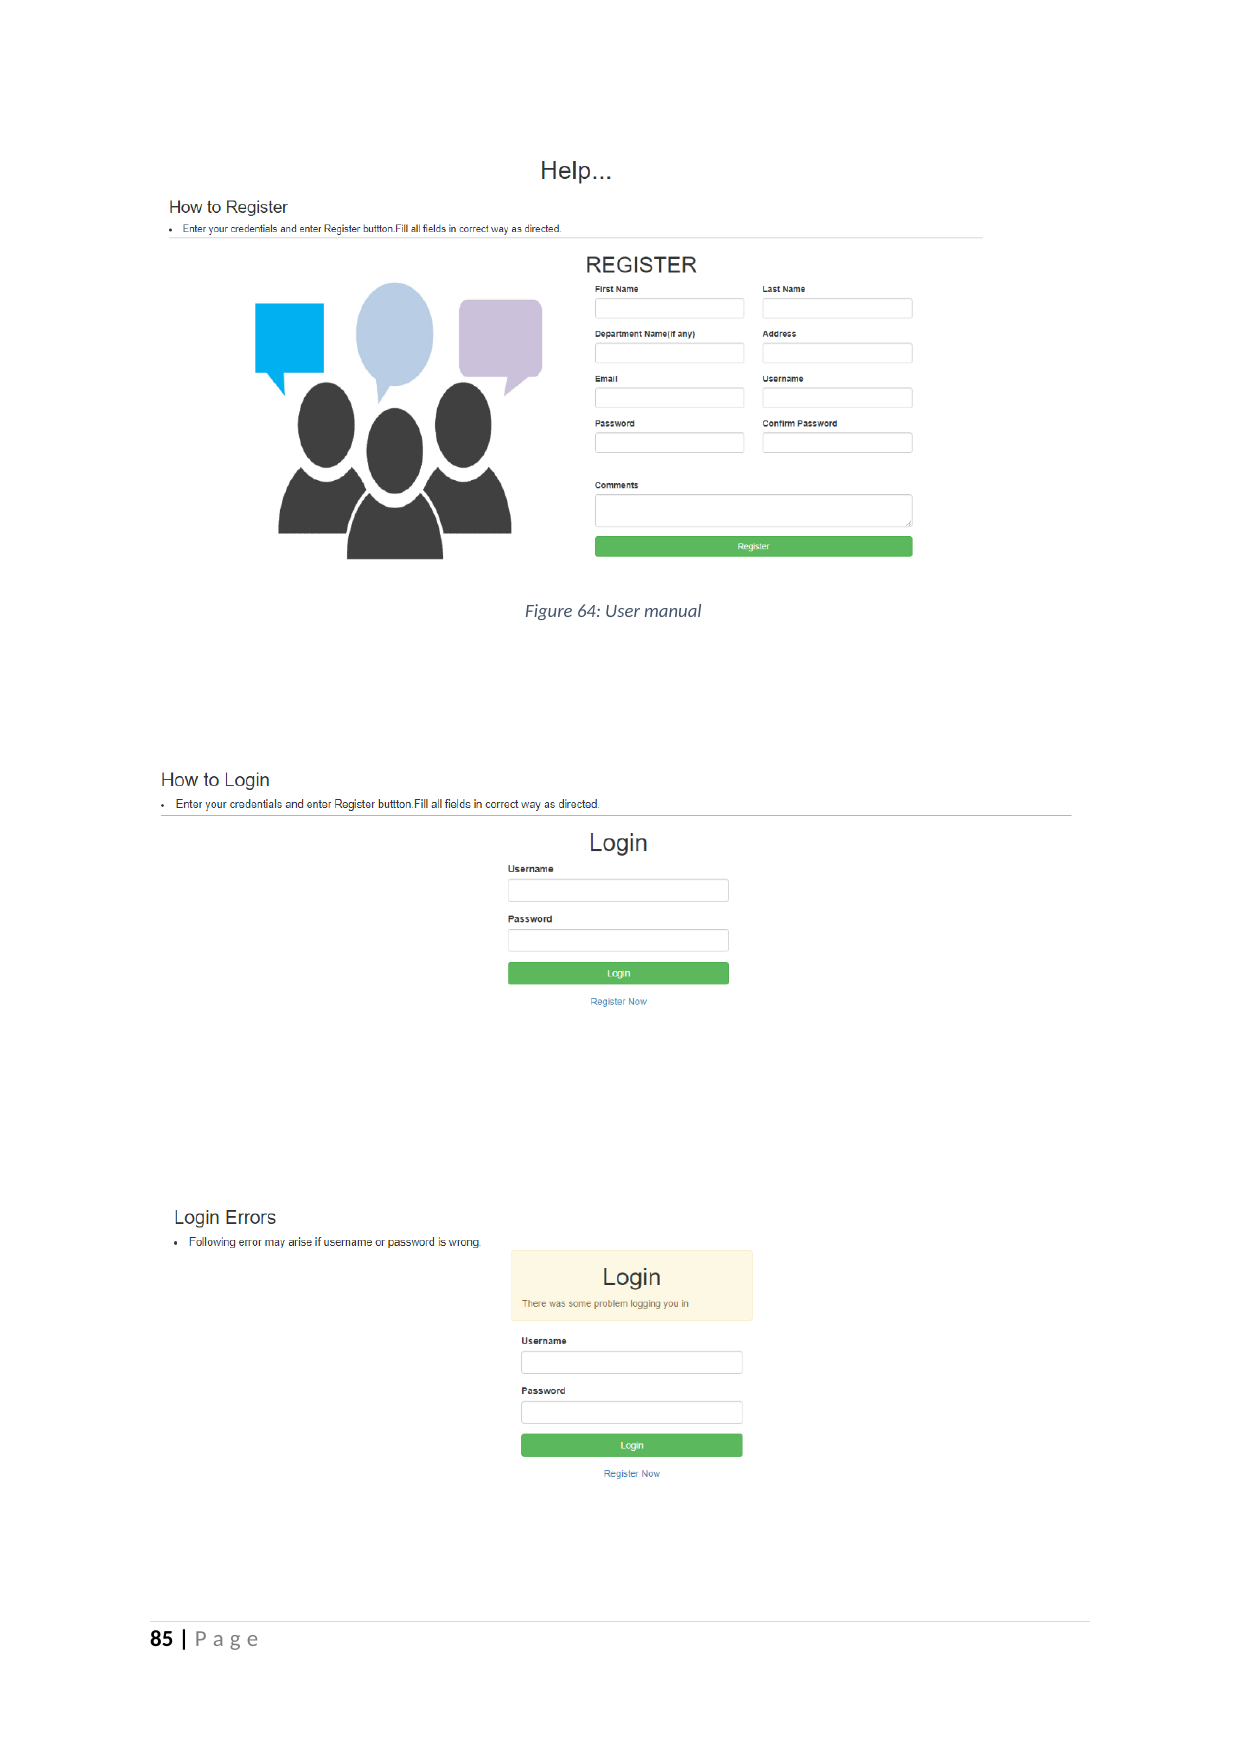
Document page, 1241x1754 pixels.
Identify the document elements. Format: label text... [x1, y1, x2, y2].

picture [150, 1201, 1091, 1541]
picture [150, 766, 1091, 1115]
picture [150, 150, 1091, 569]
